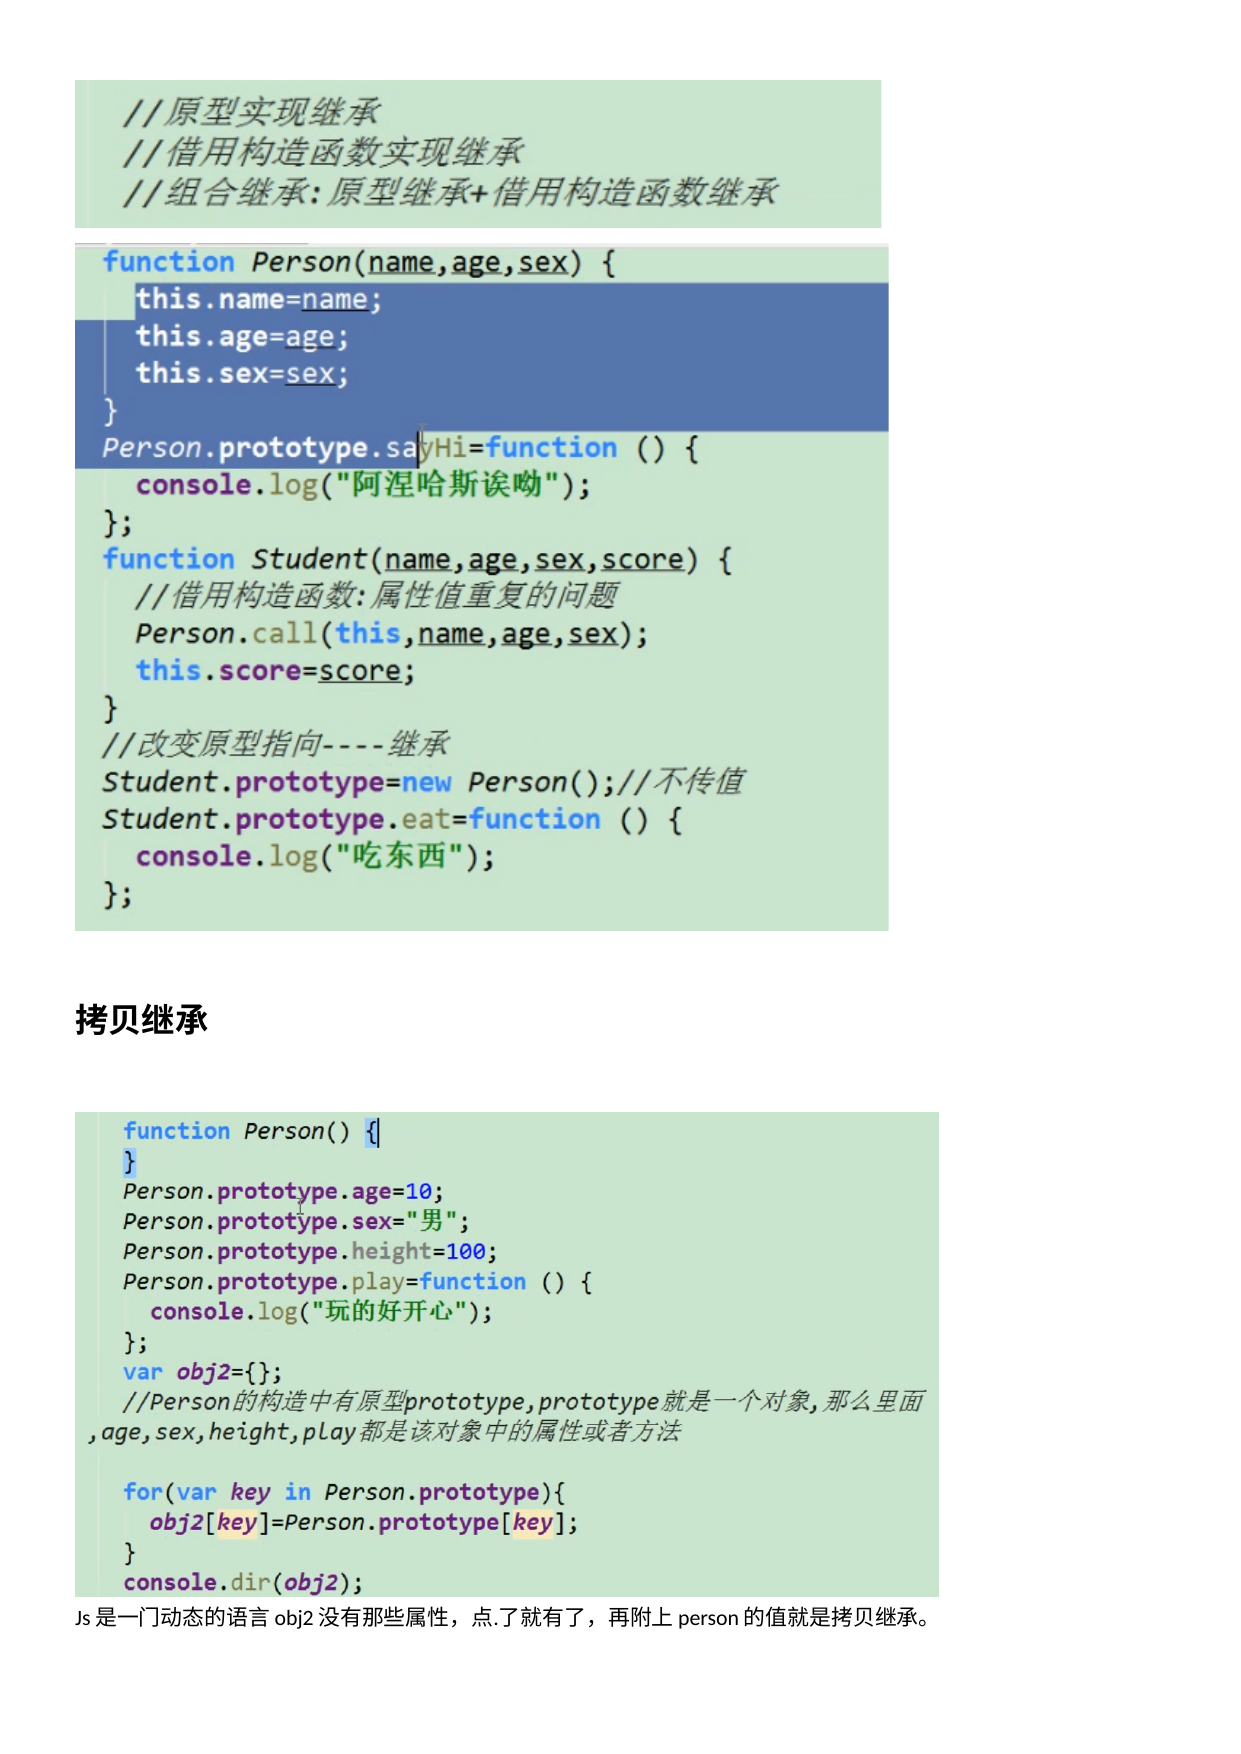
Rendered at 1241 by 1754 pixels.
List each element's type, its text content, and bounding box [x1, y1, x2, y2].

text Js是一门动态的语言obj2没有那些属性，点.了就有了，再附上person的值就是拷贝继承。 [75, 1599, 1165, 1632]
subtitle 拷贝继承 [75, 985, 1165, 1050]
picture [75, 80, 882, 228]
picture [75, 1112, 939, 1597]
picture [75, 243, 889, 931]
